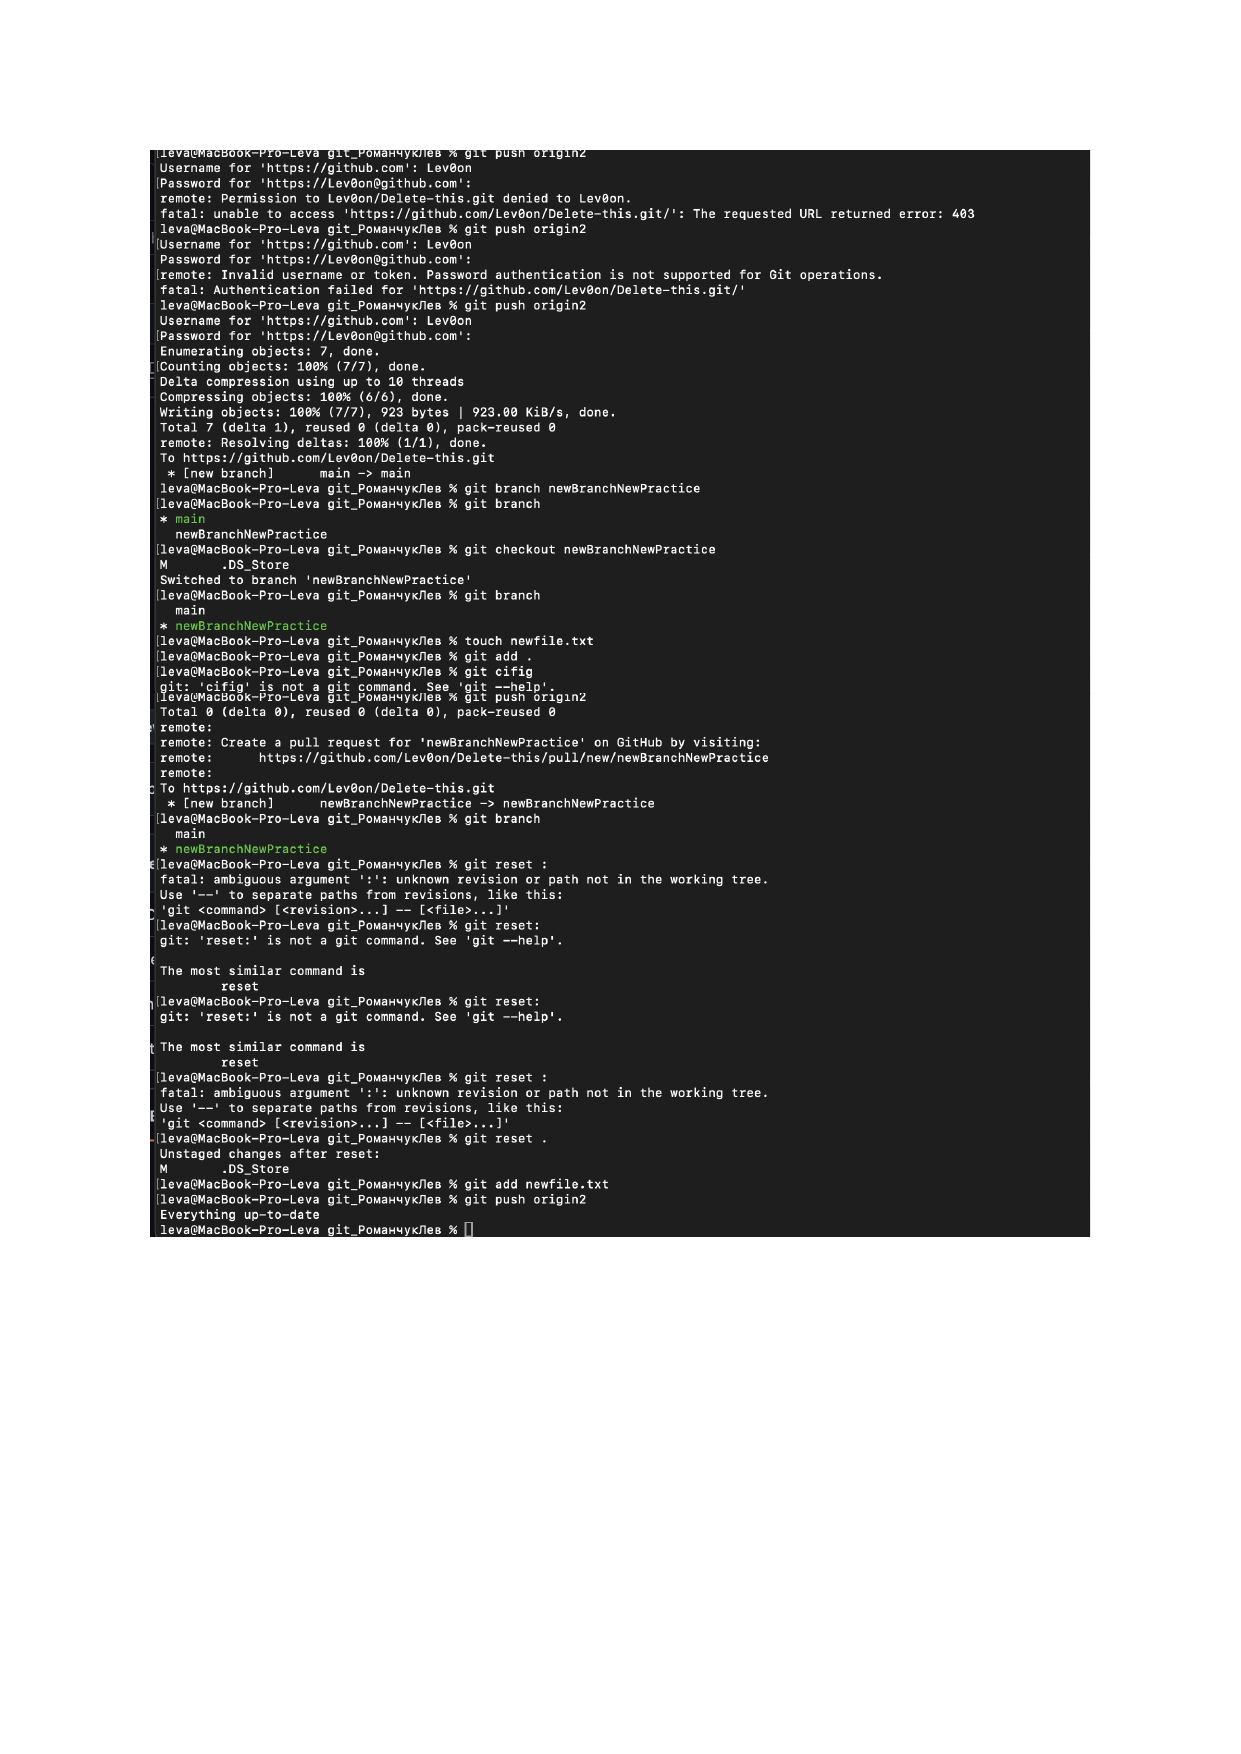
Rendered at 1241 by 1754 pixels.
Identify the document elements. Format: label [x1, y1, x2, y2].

picture [150, 150, 1091, 1237]
